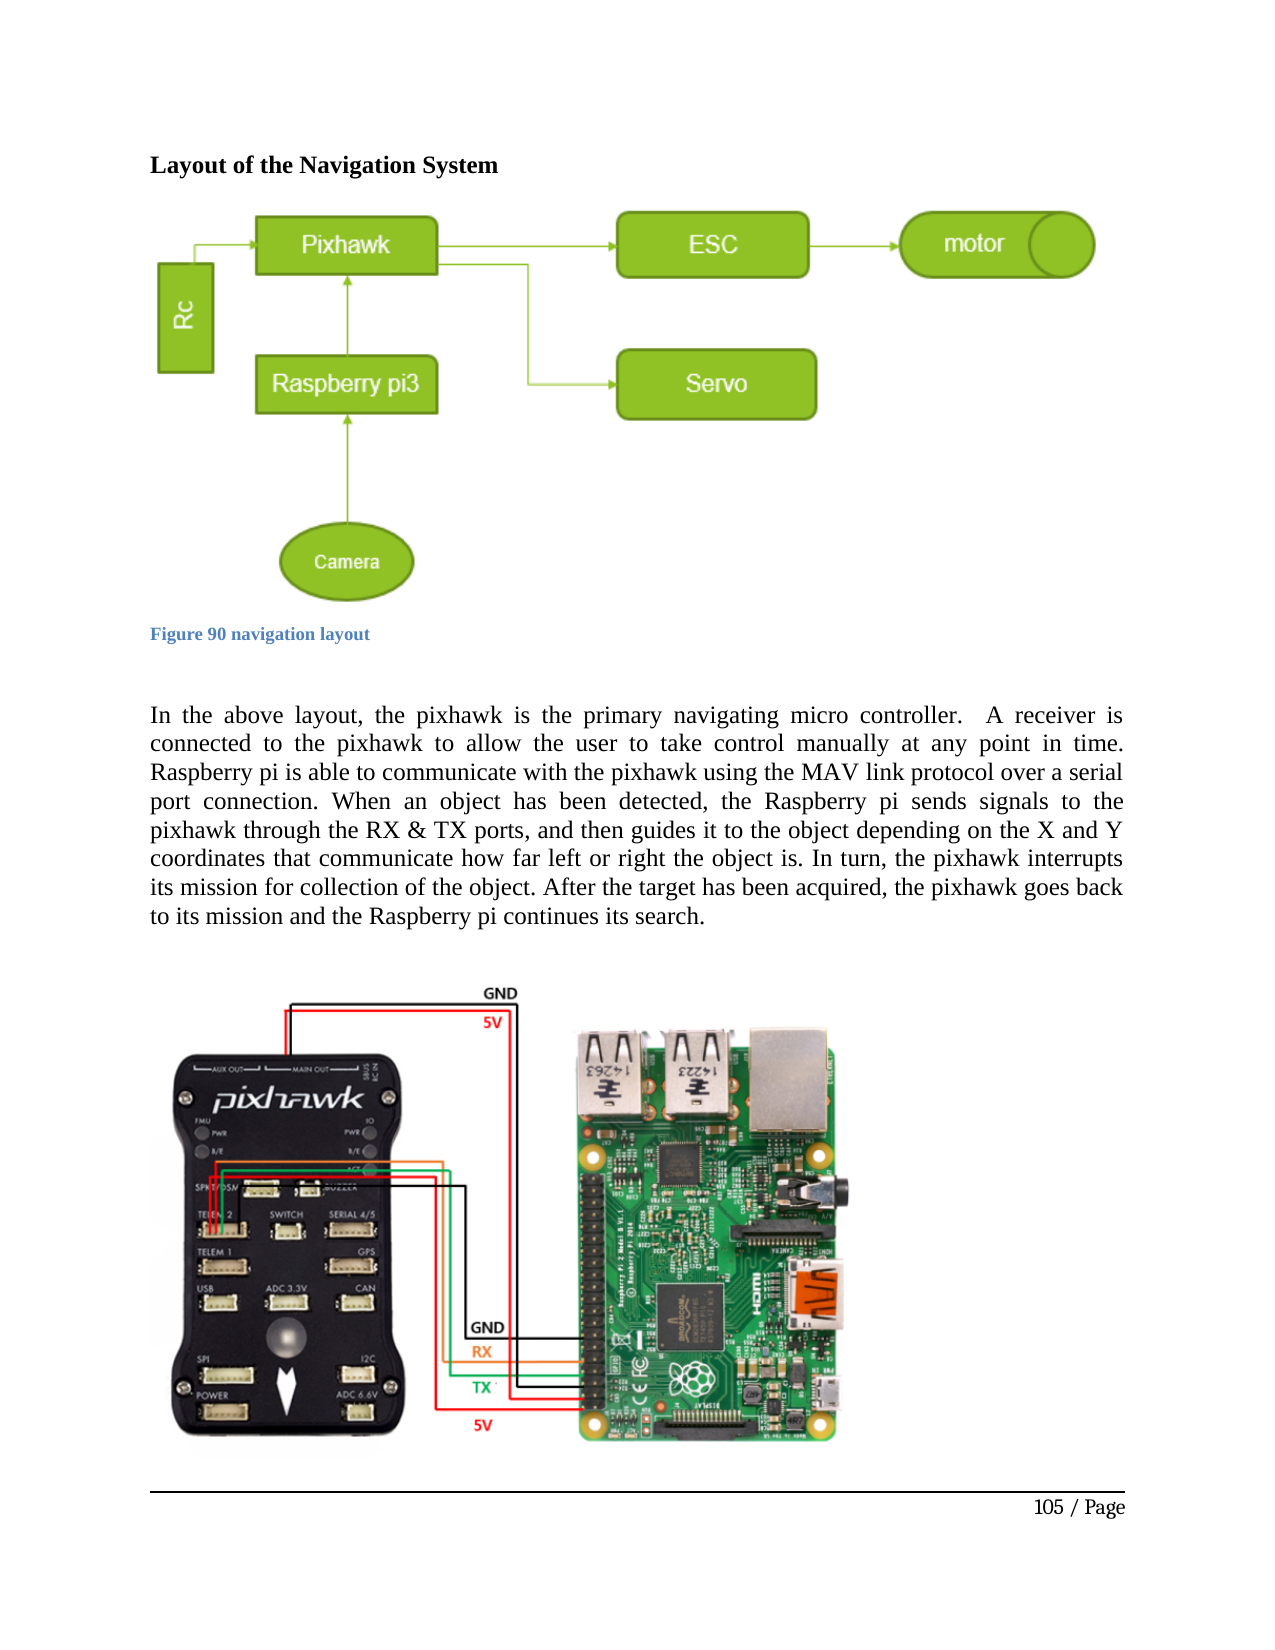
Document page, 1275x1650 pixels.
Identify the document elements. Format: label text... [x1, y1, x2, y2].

text Layout of the Navigation System [150, 150, 1125, 179]
text Figure 90 navigation layout [150, 622, 1125, 644]
text In the above layout, the pixhawk is the primary navigating micro controller. A receiver is connected to the pixhawk to allow the user to take control manually at any point in time. Raspberry pi is able to communicate with the pixhawk using the MAV link protocol over a serial port connection. When an object has been detected, the Raspberry pi sends signals to the pixhawk through the RX & TX ports, and then guides it to the object depending on the X and Y coordinates that communicate how far left or right the object is. In turn, the pixhawk interrupts its mission for collection of the object. After the target has been acquired, the pixhawk goes back to its mission and the Raspberry pi continues its search. [150, 700, 1125, 930]
picture [150, 971, 886, 1464]
picture [150, 185, 1125, 617]
